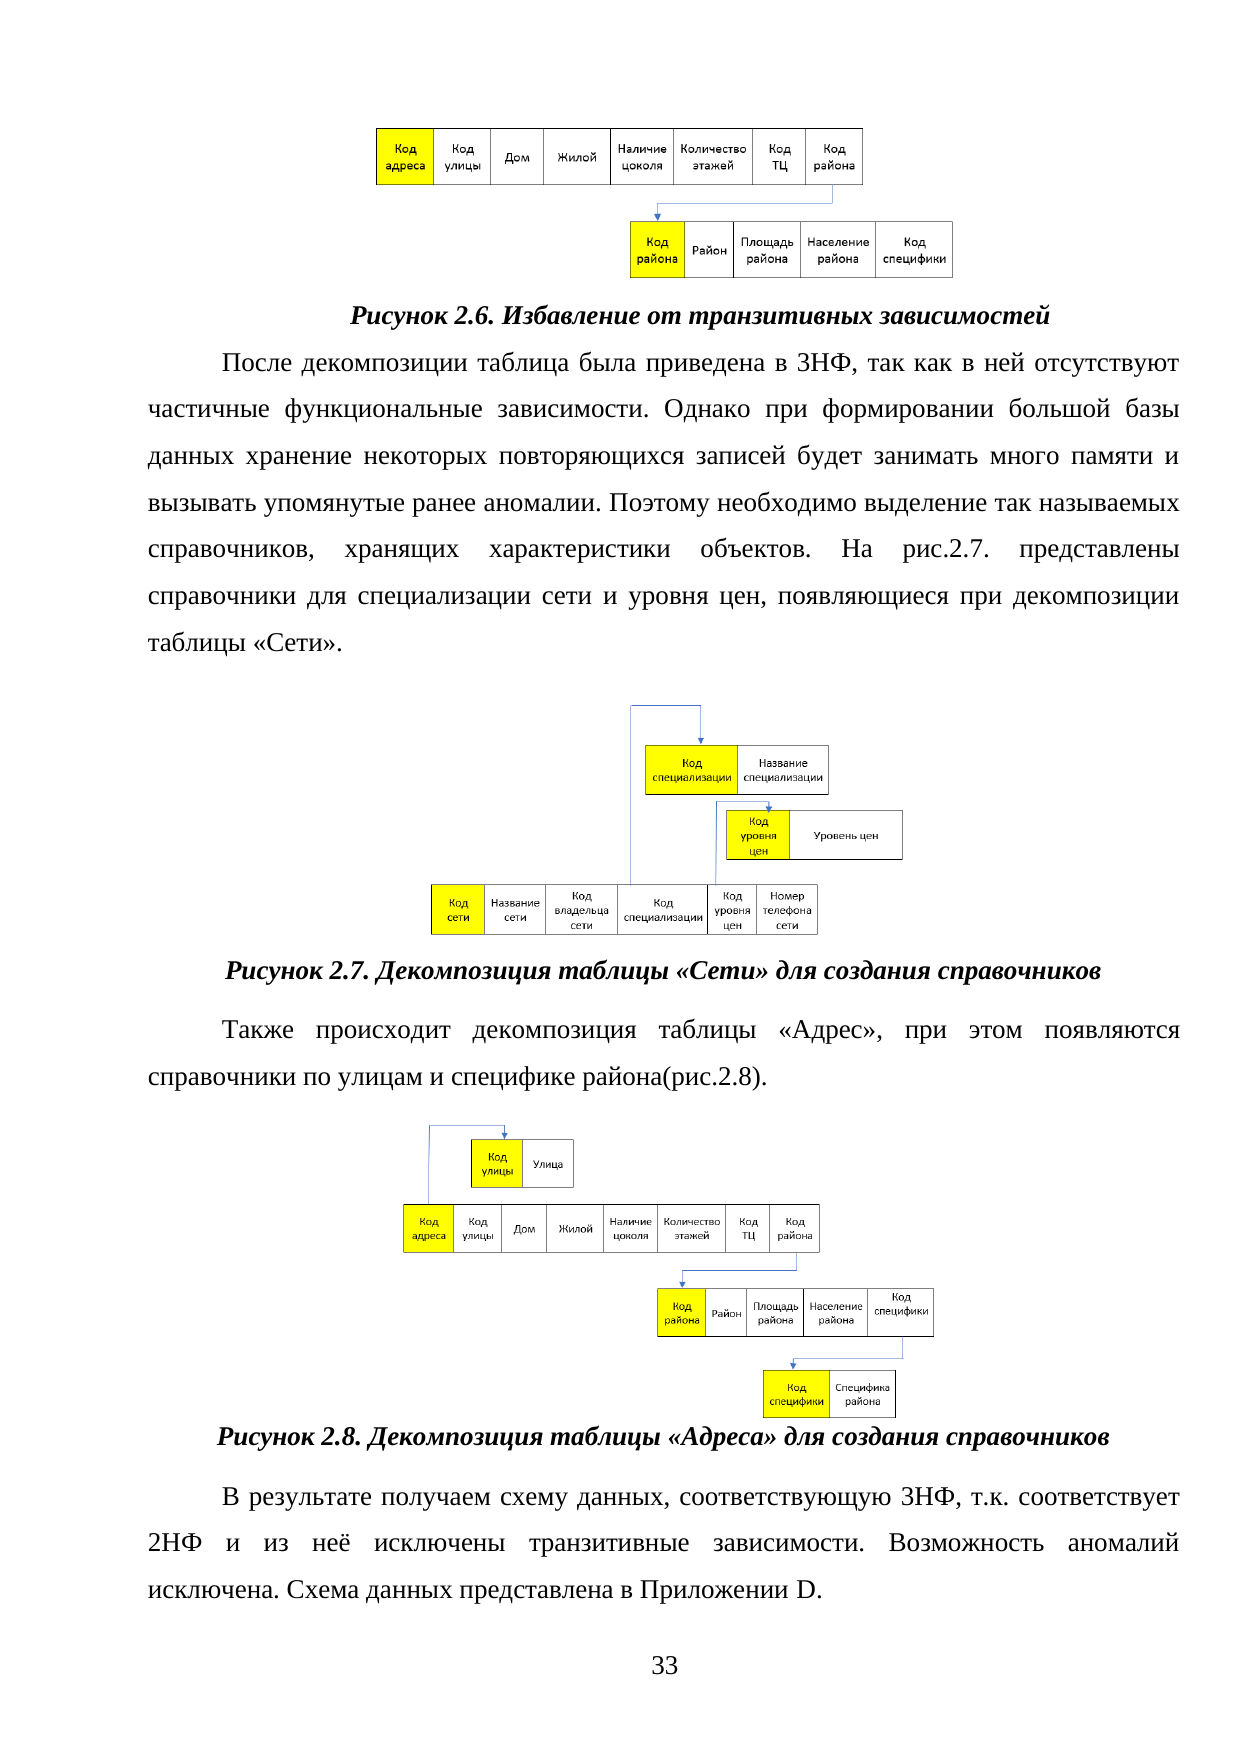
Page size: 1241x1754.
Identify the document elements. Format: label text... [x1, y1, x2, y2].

picture [392, 1119, 937, 1421]
text В результате получаем схему данных, соответствующую 3НФ, т.к. соответствует 2НФ и из неё исключены транзитивные зависимости. Возможность аномалий исключена. Схема данных представлена в Приложении D. [148, 1480, 1181, 1604]
text Также происходит декомпозиция таблицы «Адрес», при этом появляются справочники по улицам и специфике района(рис.2.8). [148, 1013, 1181, 1091]
text Рисунок 2.6. Избавление от транзитивных зависимостей [148, 299, 1181, 330]
picture [424, 693, 905, 939]
text Рисунок 2.7. Декомпозиция таблицы «Сети» для создания справочников [148, 954, 1181, 985]
text Рисунок 2.8. Декомпозиция таблицы «Адреса» для создания справочников [148, 1421, 1181, 1452]
text После декомпозиции таблица была приведена в 3НФ, так как в ней отсутствуют частичные функциональные зависимости. Однако при формировании большой базы данных хранение некоторых повторяющихся записей будет занимать много памяти и вызывать упомянутые ранее аномалии. Поэтому необходимо выделение так называемых справочников, хранящих характеристики объектов. На рис.2.7. представлены справочники для специализации сети и уровня цен, появляющиеся при декомпозиции таблицы «Сети». [148, 346, 1181, 657]
picture [369, 118, 959, 284]
